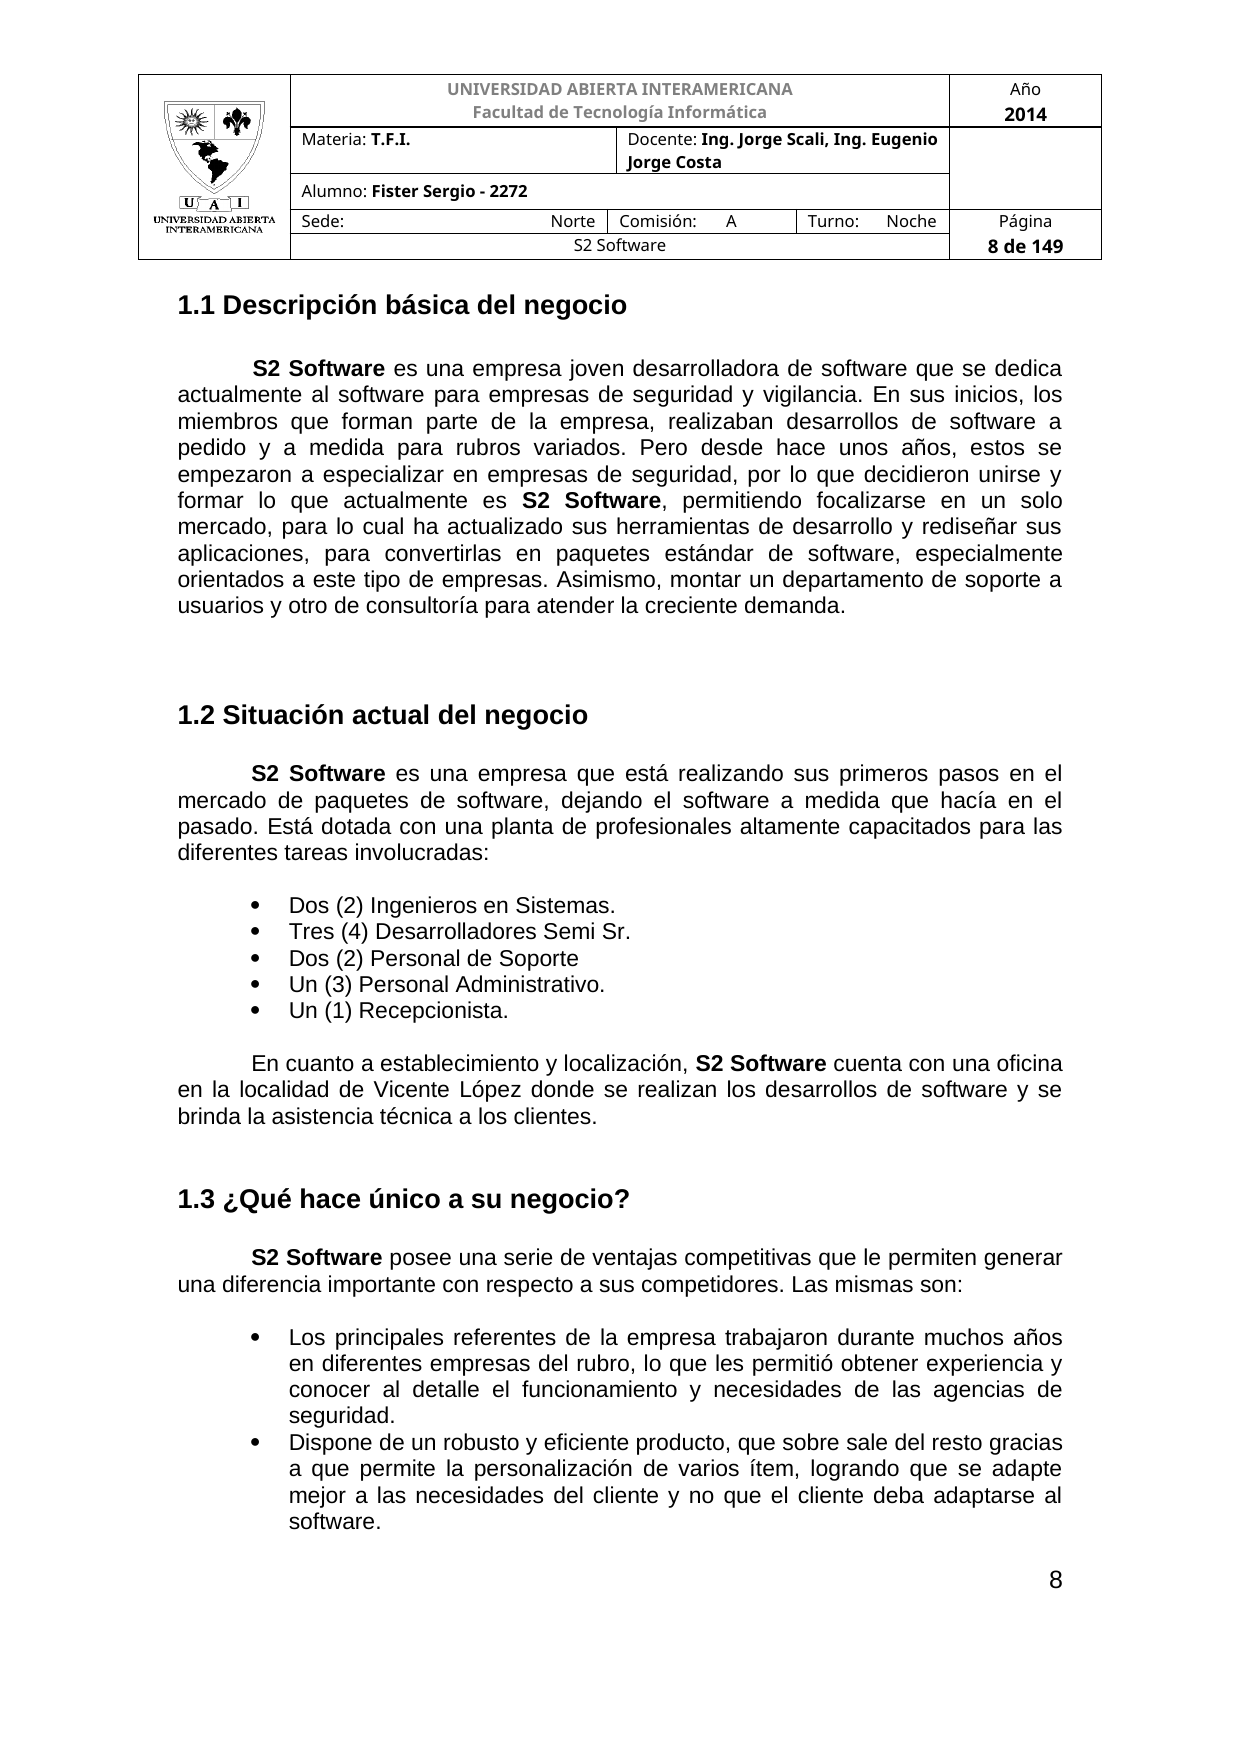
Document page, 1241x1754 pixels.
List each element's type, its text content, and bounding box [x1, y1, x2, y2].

list Dos (2) Ingenieros en Sistemas. [251, 892, 1063, 918]
text S2 Software posee una serie de ventajas competitivas que le permiten generar una diferencia importante con respecto a sus competidores. Las mismas son: [177, 1244, 1063, 1297]
list Dispone de un robusto y eficiente producto, que sobre sale del resto gracias a que permite la personalización de varios ítem, logrando que se adapte mejor a las necesidades del cliente y no que el cliente deba adaptarse al software. [251, 1429, 1063, 1534]
list Un (1) Recepcionista. [251, 997, 1063, 1024]
list Los principales referentes de la empresa trabajaron durante muchos años en diferentes empresas del rubro, lo que les permitió obtener experiencia y conocer al detalle el funcionamiento y necesidades de las agencias de seguridad. [251, 1323, 1063, 1429]
list Tres (4) Desarrolladores Semi Sr. [251, 918, 1063, 945]
subtitle 1.2 Situación actual del negocio [177, 699, 1063, 730]
text En cuanto a establecimiento y localización, S2 Software cuenta con una oficina en la localidad de Vicente López donde se realizan los desarrollos de software y se brinda la asistencia técnica a los clientes. [177, 1050, 1063, 1129]
subtitle 1.3 ¿Qué hace único a su negocio? [177, 1183, 1063, 1214]
picture [153, 101, 276, 233]
list Un (3) Personal Administrativo. [251, 971, 1063, 997]
text S2 Software es una empresa joven desarrolladora de software que se dedica actualmente al software para empresas de seguridad y vigilancia. En sus inicios, los miembros que forman parte de la empresa, realizaban desarrollos de software a pedido y a medida para rubros variados. Pero desde hace unos años, estos se empezaron a especializar en empresas de seguridad, por lo que decidieron unirse y formar lo que actualmente es S2 Software, permitiendo focalizarse en un solo mercado, para lo cual ha actualizado sus herramientas de desarrollo y rediseñar sus aplicaciones, para convertirlas en paquetes estándar de software, especialmente orientados a este tipo de empresas. Asimismo, montar un departamento de soporte a usuarios y otro de consultoría para atender la creciente demanda. [177, 355, 1063, 619]
subtitle 1.1 Descripción básica del negocio [177, 289, 1063, 320]
text S2 Software es una empresa que está realizando sus primeros pasos en el mercado de paquetes de software, dejando el software a medida que hacía en el pasado. Está dotada con una planta de profesionales altamente capacitados para las diferentes tareas involucradas: [177, 760, 1063, 866]
list Dos (2) Personal de Soporte [251, 945, 1063, 971]
